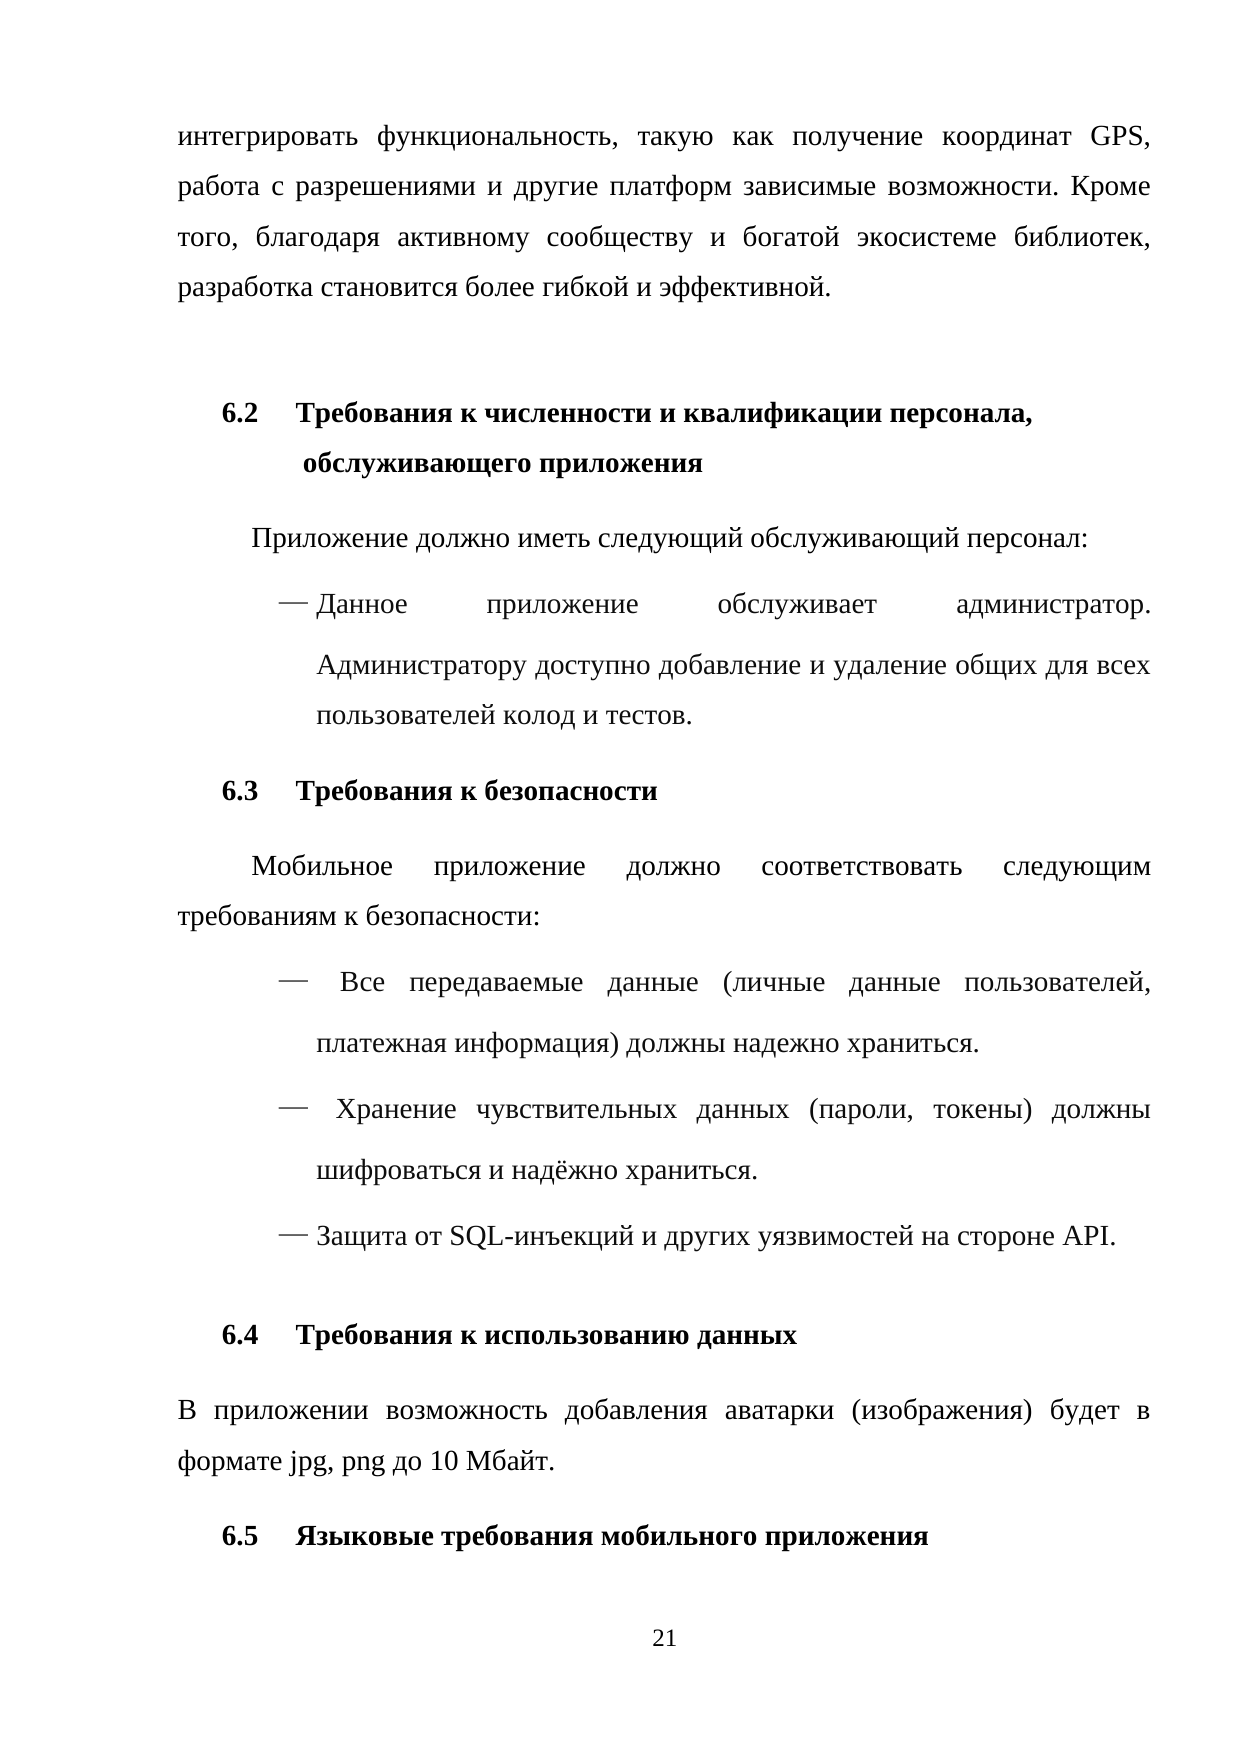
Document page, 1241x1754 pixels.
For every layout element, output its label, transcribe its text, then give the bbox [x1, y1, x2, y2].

text Все передаваемые данные (личные данные пользователей, платежная информация) должны надежно храниться. [279, 949, 1152, 1059]
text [177, 118, 1152, 303]
text В приложении возможность добавления аватарки (изображения) будет в формате jpg, png до 10 Мбайт. [177, 1392, 1152, 1476]
text Защита от SQL-инъекций и других уязвимостей на стороне API. [279, 1202, 1152, 1262]
text Хранение чувствительных данных (пароли, токены) должны шифроваться и надёжно храниться. [279, 1076, 1152, 1186]
text Требования к численности и квалификации персонала, обслуживающего приложения [222, 395, 1152, 478]
text Приложение должно иметь следующий обслуживающий персонал: [177, 520, 1152, 554]
text Языковые требования мобильного приложения [222, 1518, 1152, 1552]
text Требования к безопасности [222, 773, 1152, 806]
text Требования к использованию данных [222, 1317, 1152, 1351]
text Мобильное приложение должно соответствовать следующим требованиям к безопасности: [177, 848, 1152, 932]
text Данное приложение обслуживает администратор. Администратору доступно добавление и удаление общих для всех пользователей колод и тестов. [279, 571, 1152, 731]
